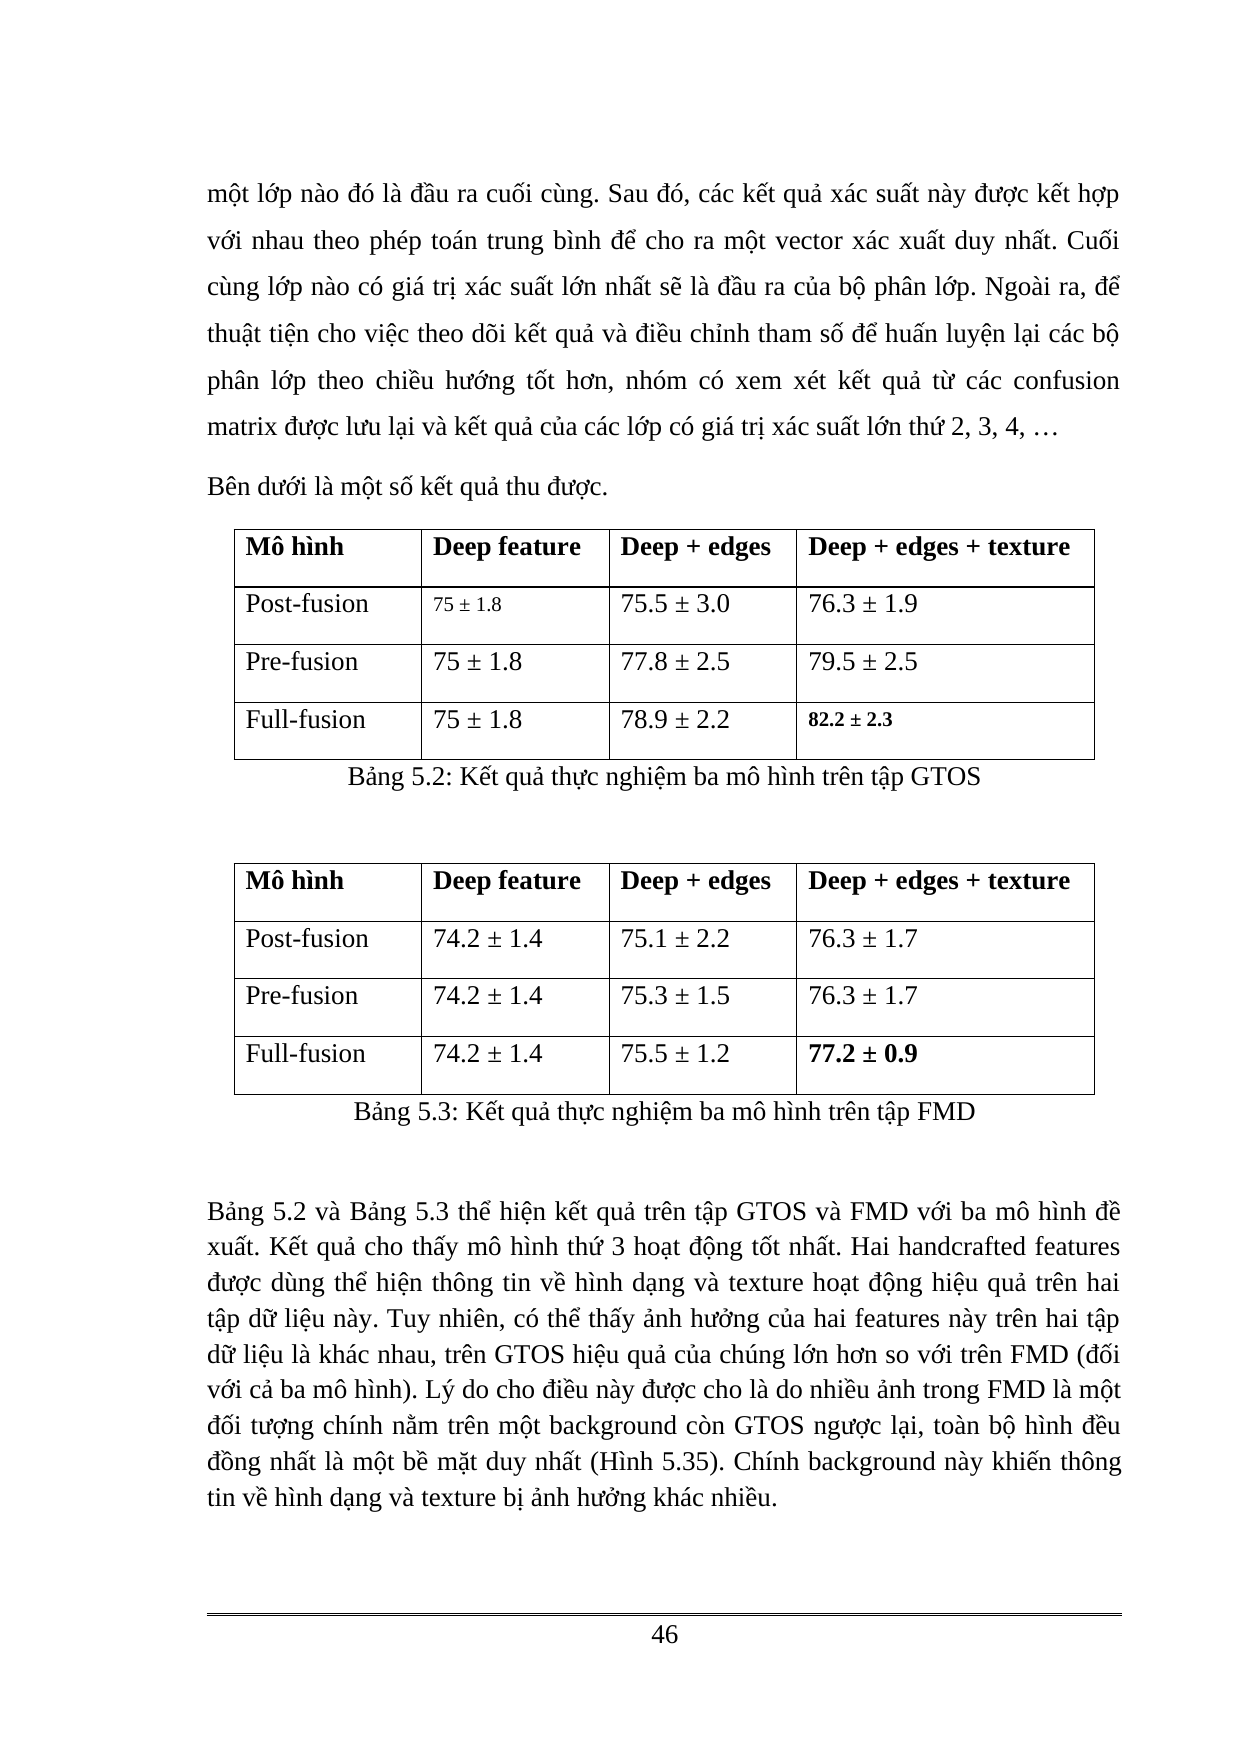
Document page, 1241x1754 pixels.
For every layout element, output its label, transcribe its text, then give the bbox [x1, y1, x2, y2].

text Bên dưới là một số kết quả thu được. [207, 470, 1122, 501]
table_cell 78.9 ± 2.2 [610, 703, 796, 759]
table_header Mô hình [235, 864, 421, 921]
table_cell 75 ± 1.8 [422, 588, 609, 644]
table_cell 75.1 ± 2.2 [610, 922, 796, 978]
table_cell 74.2 ± 1.4 [422, 1037, 609, 1093]
table_cell 75.5 ± 3.0 [610, 588, 796, 644]
table_cell 77.2 ± 0.9 [797, 1037, 1094, 1093]
table_cell 74.2 ± 1.4 [422, 979, 609, 1036]
table_cell Post-fusion [235, 588, 421, 644]
table_header Mô hình [235, 530, 421, 586]
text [207, 177, 1122, 442]
table_cell Pre-fusion [235, 645, 421, 702]
table_cell 82.2 ± 2.3 [797, 703, 1094, 759]
table_header Deep + edges [610, 530, 796, 586]
table_header Deep feature [422, 864, 609, 921]
table_cell 79.5 ± 2.5 [797, 645, 1094, 702]
table_cell 75 ± 1.8 [422, 703, 609, 759]
table_cell 75 ± 1.8 [422, 645, 609, 702]
table_cell 76.3 ± 1.7 [797, 979, 1094, 1036]
table_header Deep feature [422, 530, 609, 586]
table_cell 77.8 ± 2.5 [610, 645, 796, 702]
table_cell 75.3 ± 1.5 [610, 979, 796, 1036]
table_cell 75.5 ± 1.2 [610, 1037, 796, 1093]
table_cell 76.3 ± 1.7 [797, 922, 1094, 978]
table_cell Pre-fusion [235, 979, 421, 1036]
table_cell 76.3 ± 1.9 [797, 588, 1094, 644]
table_cell Full-fusion [235, 703, 421, 759]
table_cell 74.2 ± 1.4 [422, 922, 609, 978]
table_header Deep + edges + texture [797, 530, 1094, 586]
table_header Deep + edges + texture [797, 864, 1094, 921]
table_cell Full-fusion [235, 1037, 421, 1093]
table_cell Post-fusion [235, 922, 421, 978]
table_header Deep + edges [610, 864, 796, 921]
